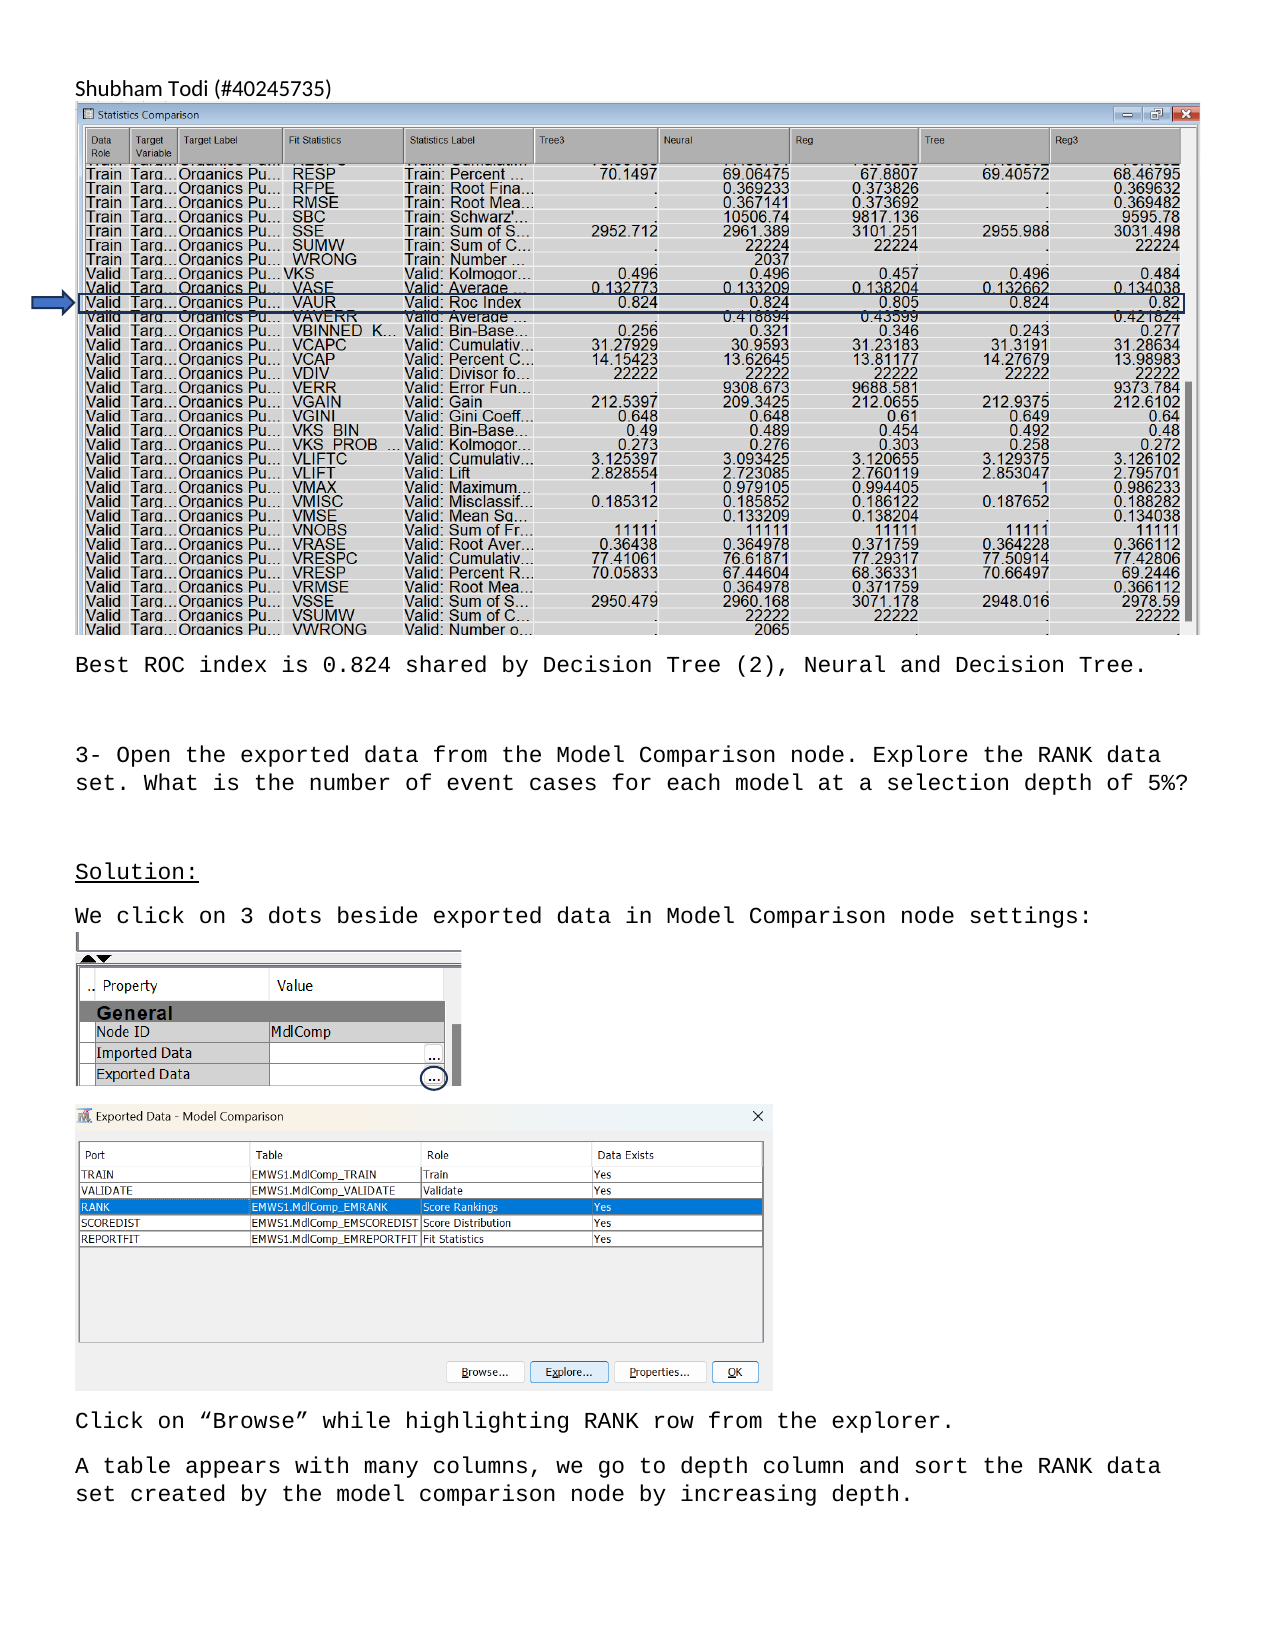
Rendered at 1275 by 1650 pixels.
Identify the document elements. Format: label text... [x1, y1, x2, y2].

text Best ROC index is 0.824 shared by Decision Tree (2), Neural and Decision Tree. [75, 654, 1200, 680]
text Solution: [75, 860, 1200, 886]
picture [423, 1068, 445, 1086]
text A table appears with many columns, we go to depth column and sort the RANK data set created by the model comparison node by increasing depth. [75, 1454, 1200, 1508]
text 3- Open the exported data from the Model Comparison node. Explore the RANK data set. What is the number of event cases for each model at a selection depth of 5%? [75, 743, 1200, 797]
text Click on “Browse” while highlighting RANK row from the explorer. [75, 1409, 1200, 1436]
picture [75, 932, 462, 1086]
picture [75, 1104, 773, 1391]
picture [75, 101, 1200, 635]
